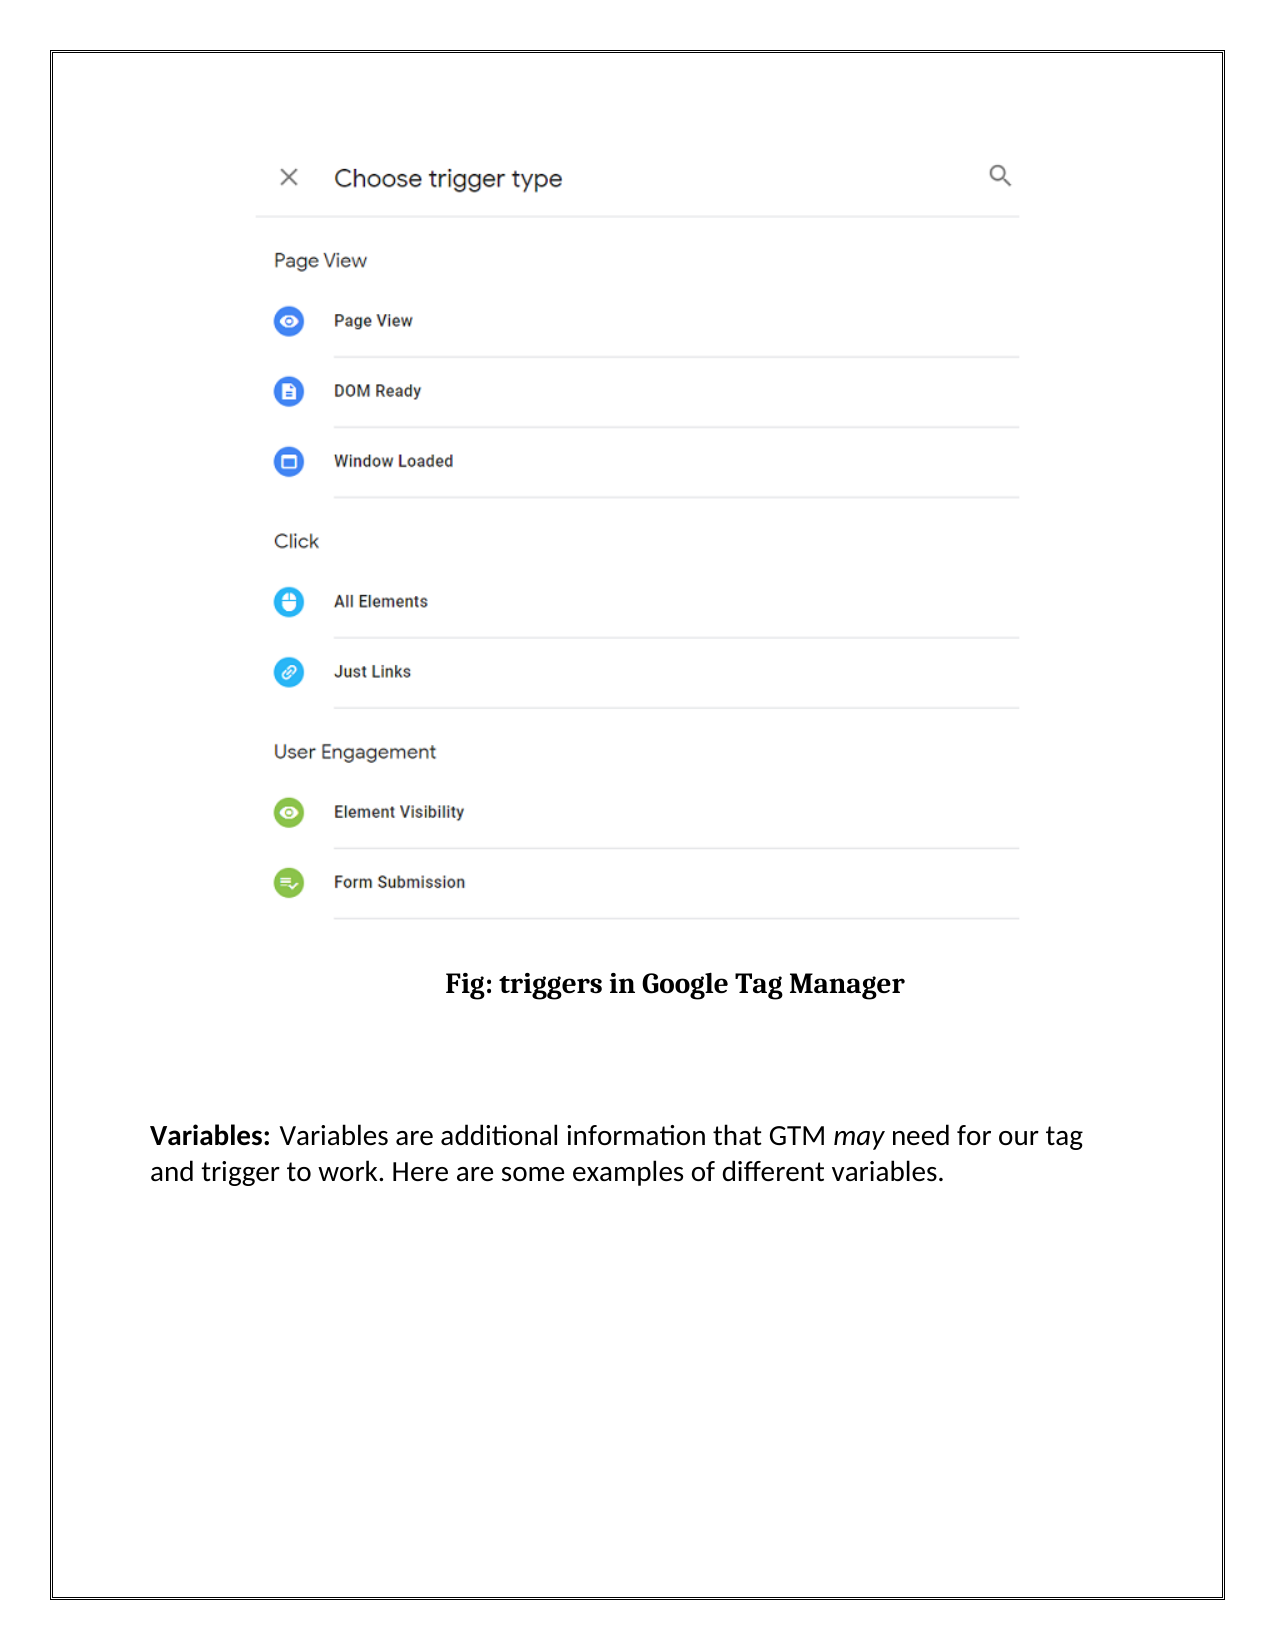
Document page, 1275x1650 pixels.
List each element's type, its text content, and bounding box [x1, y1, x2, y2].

text Variables: Variables are additional information that GTM may need for our tag and trigger to work. Here are some examples of different variables. [150, 1117, 1125, 1188]
text Fig: triggers in Google Tag Manager [150, 967, 1125, 1000]
picture [255, 150, 1020, 922]
